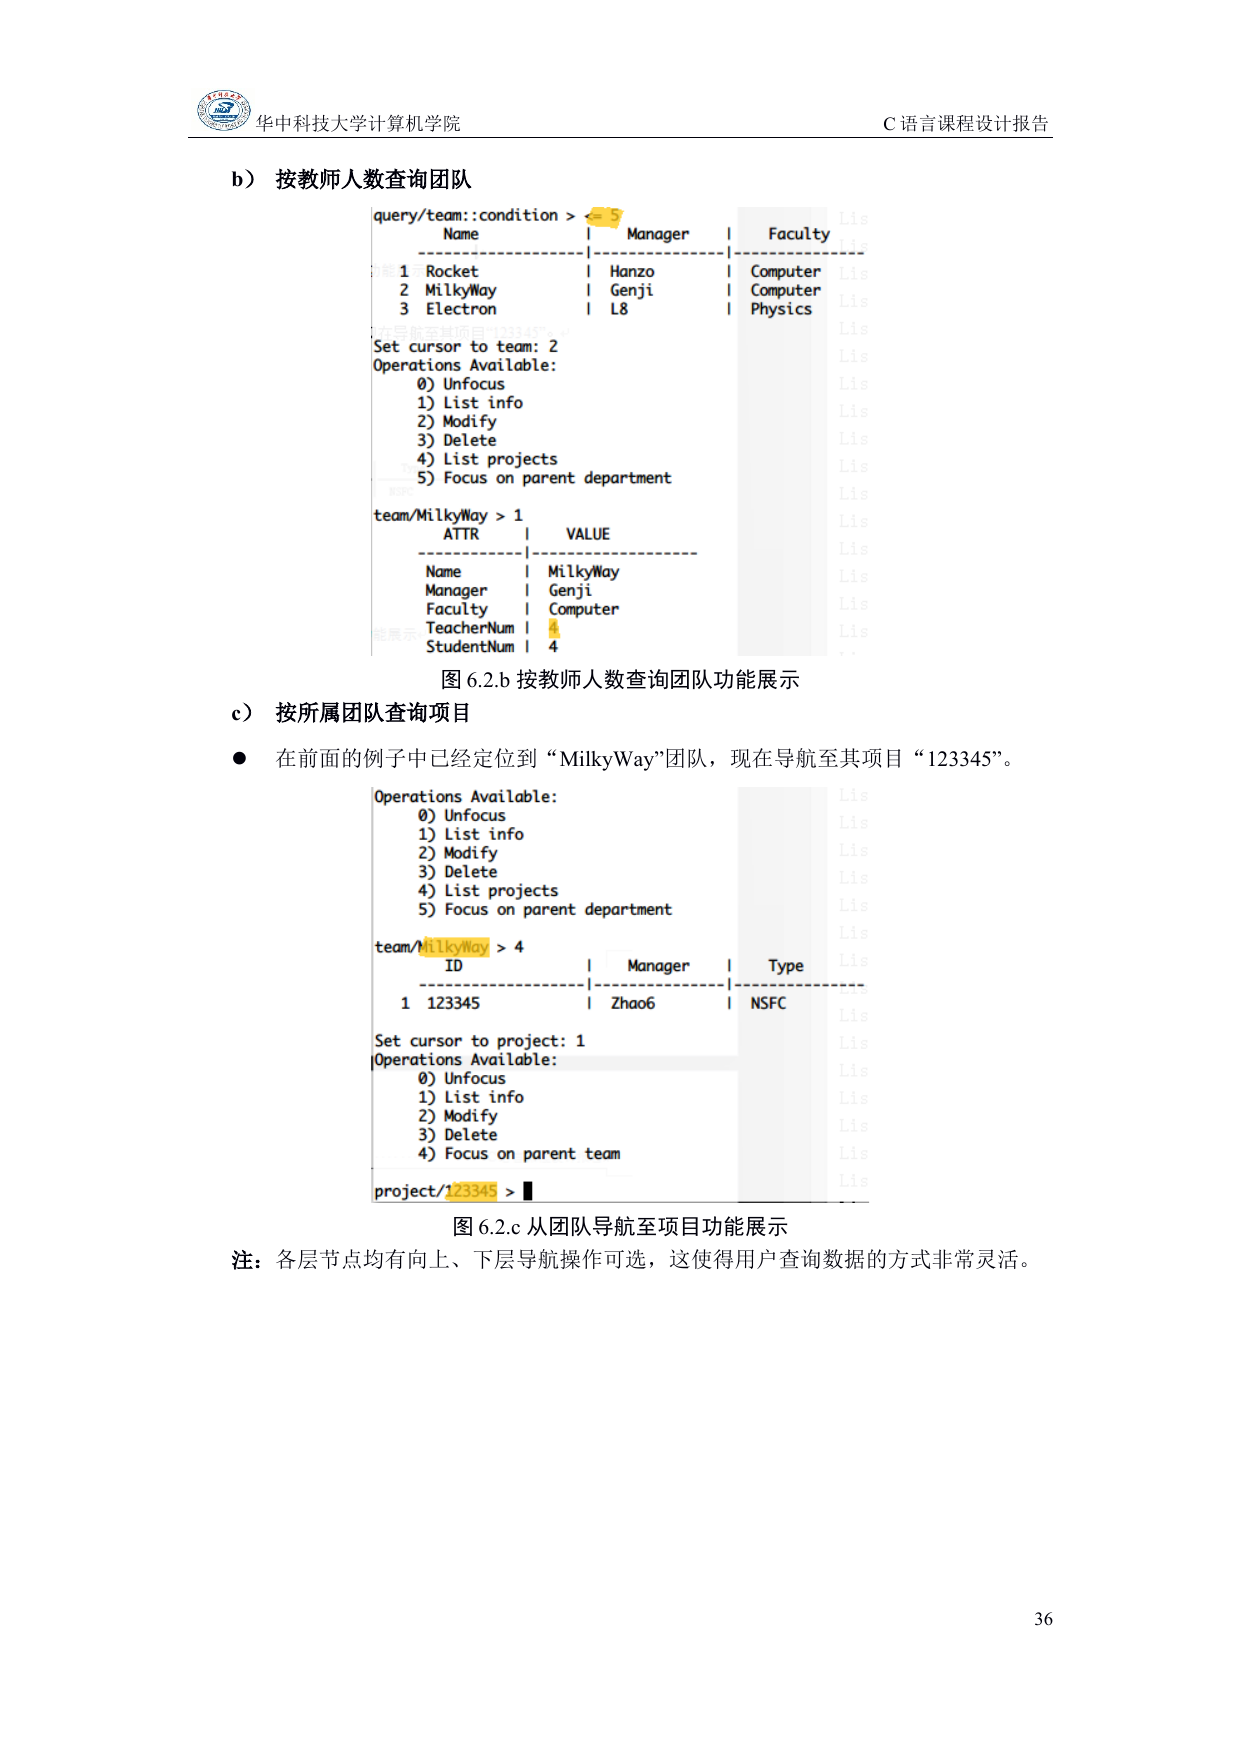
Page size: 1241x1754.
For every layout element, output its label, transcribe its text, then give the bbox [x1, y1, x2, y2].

picture [371, 207, 870, 656]
picture [371, 787, 870, 1203]
title 图6.2.c 从团队导航至项目功能展示 [187, 1209, 1053, 1242]
subtitle 按教师人数查询团队 [231, 162, 1053, 194]
title 图6.2.b 按教师人数查询团队功能展示 [187, 663, 1053, 695]
picture [191, 88, 255, 131]
subtitle 按所属团队查询项目 [231, 695, 1053, 728]
list 在前面的例子中已经定位到“MilkyWay”团队，现在导航至其项目“123345”。 [231, 741, 1053, 774]
text 注：各层节点均有向上、下层导航操作可选，这使得用户查询数据的方式非常灵活。 [187, 1242, 1053, 1274]
